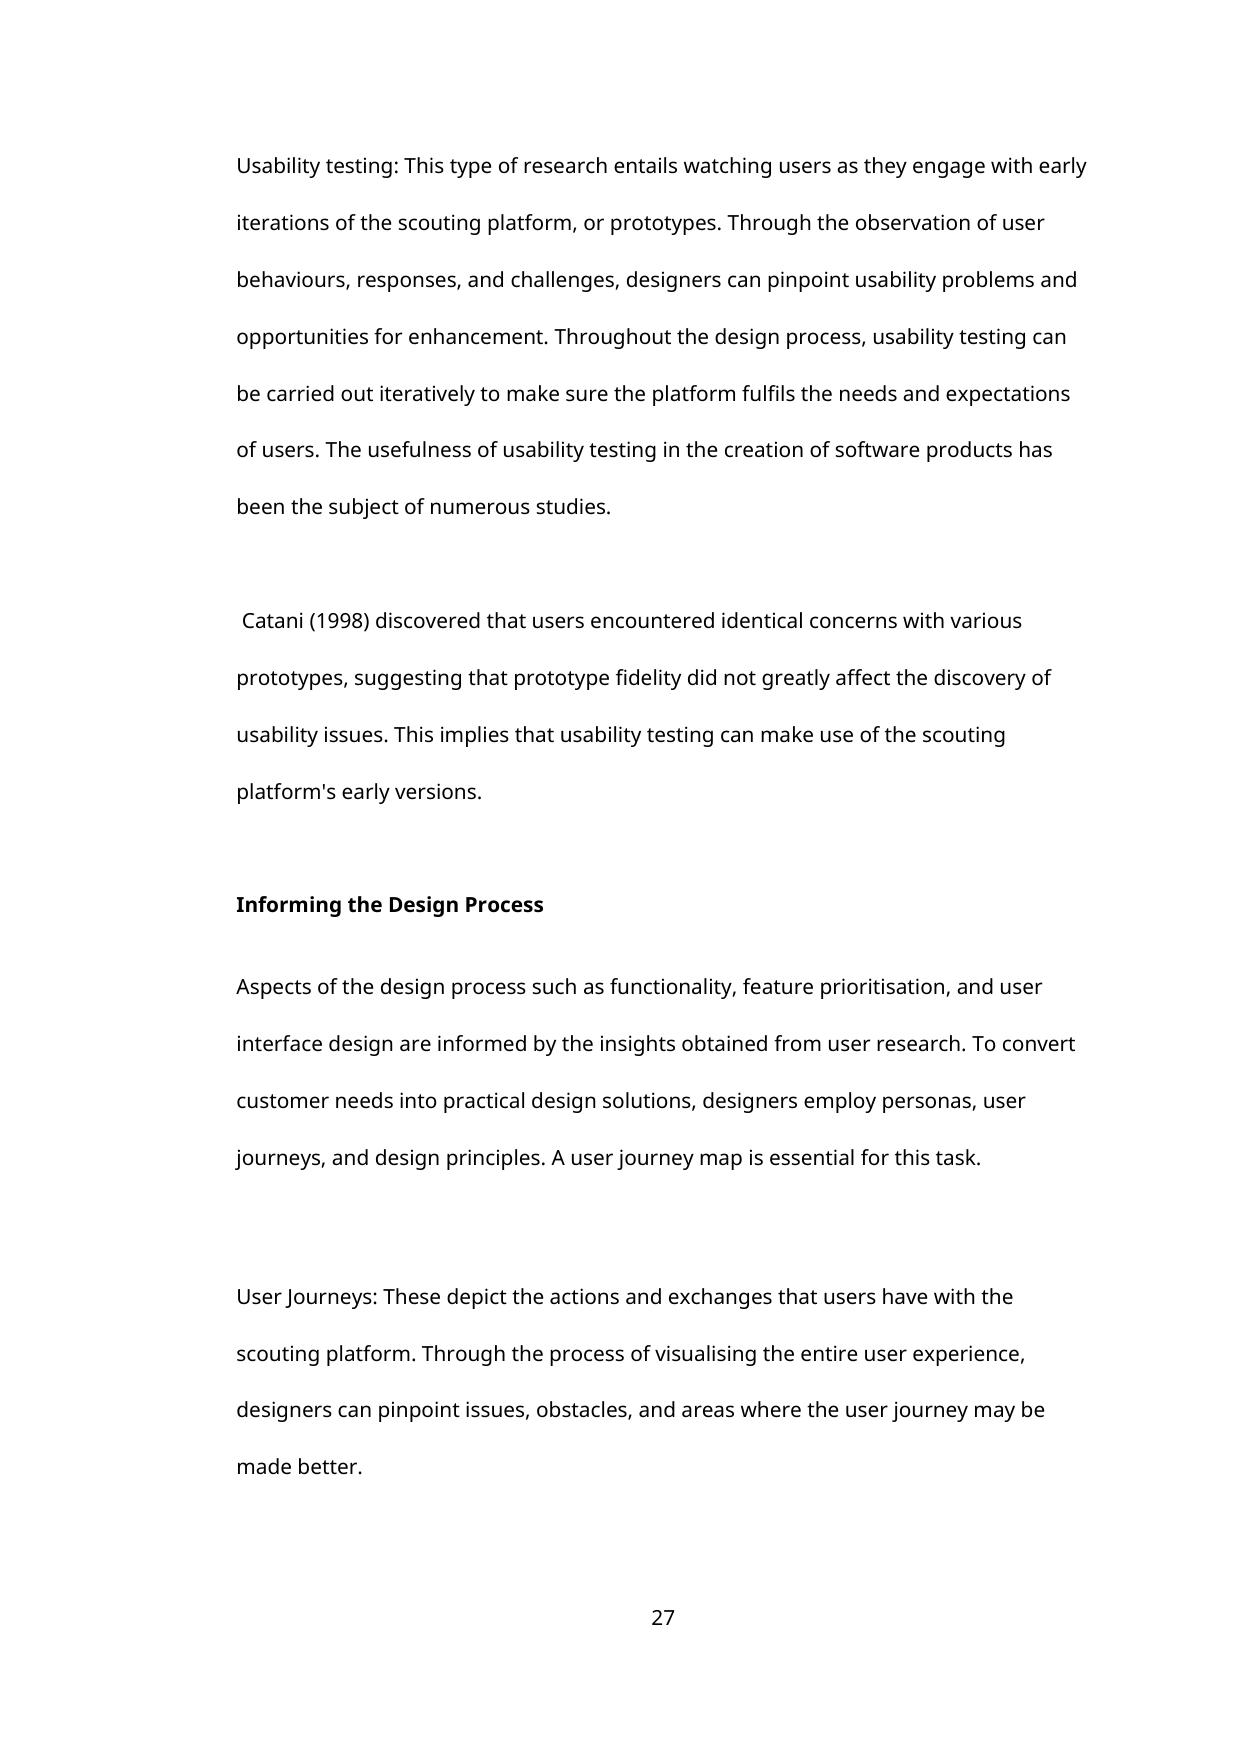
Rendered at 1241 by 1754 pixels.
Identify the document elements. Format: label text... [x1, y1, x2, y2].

text Aspects of the design process such as functionality, feature prioritisation, and user interface design are informed by the insights obtained from user research. To convert customer needs into practical design solutions, designers employ personas, user journeys, and design principles. A user journey map is essential for this task. [236, 972, 1090, 1172]
text User Journeys: These depict the actions and exchanges that users have with the scouting platform. Through the process of visualising the entire user experience, designers can pinpoint issues, obstacles, and areas where the user journey may be made better. [236, 1282, 1090, 1481]
text Informing the Design Process [236, 891, 1090, 919]
text Catani (1998) discovered that users encountered identical concerns with various prototypes, suggesting that prototype fidelity did not greatly affect the discovery of usability issues. This implies that usability testing can make use of the scouting platform's early versions. [236, 606, 1090, 805]
text Usability testing: This type of research entails watching users as they engage with early iterations of the scouting platform, or prototypes. Through the observation of user behaviours, responses, and challenges, designers can pinpoint usability problems and opportunities for enhancement. Throughout the design process, usability testing can be carried out iteratively to make sure the platform fulfils the needs and expectations of users. The usefulness of usability testing in the creation of software products has been the subject of numerous studies. [236, 151, 1090, 521]
